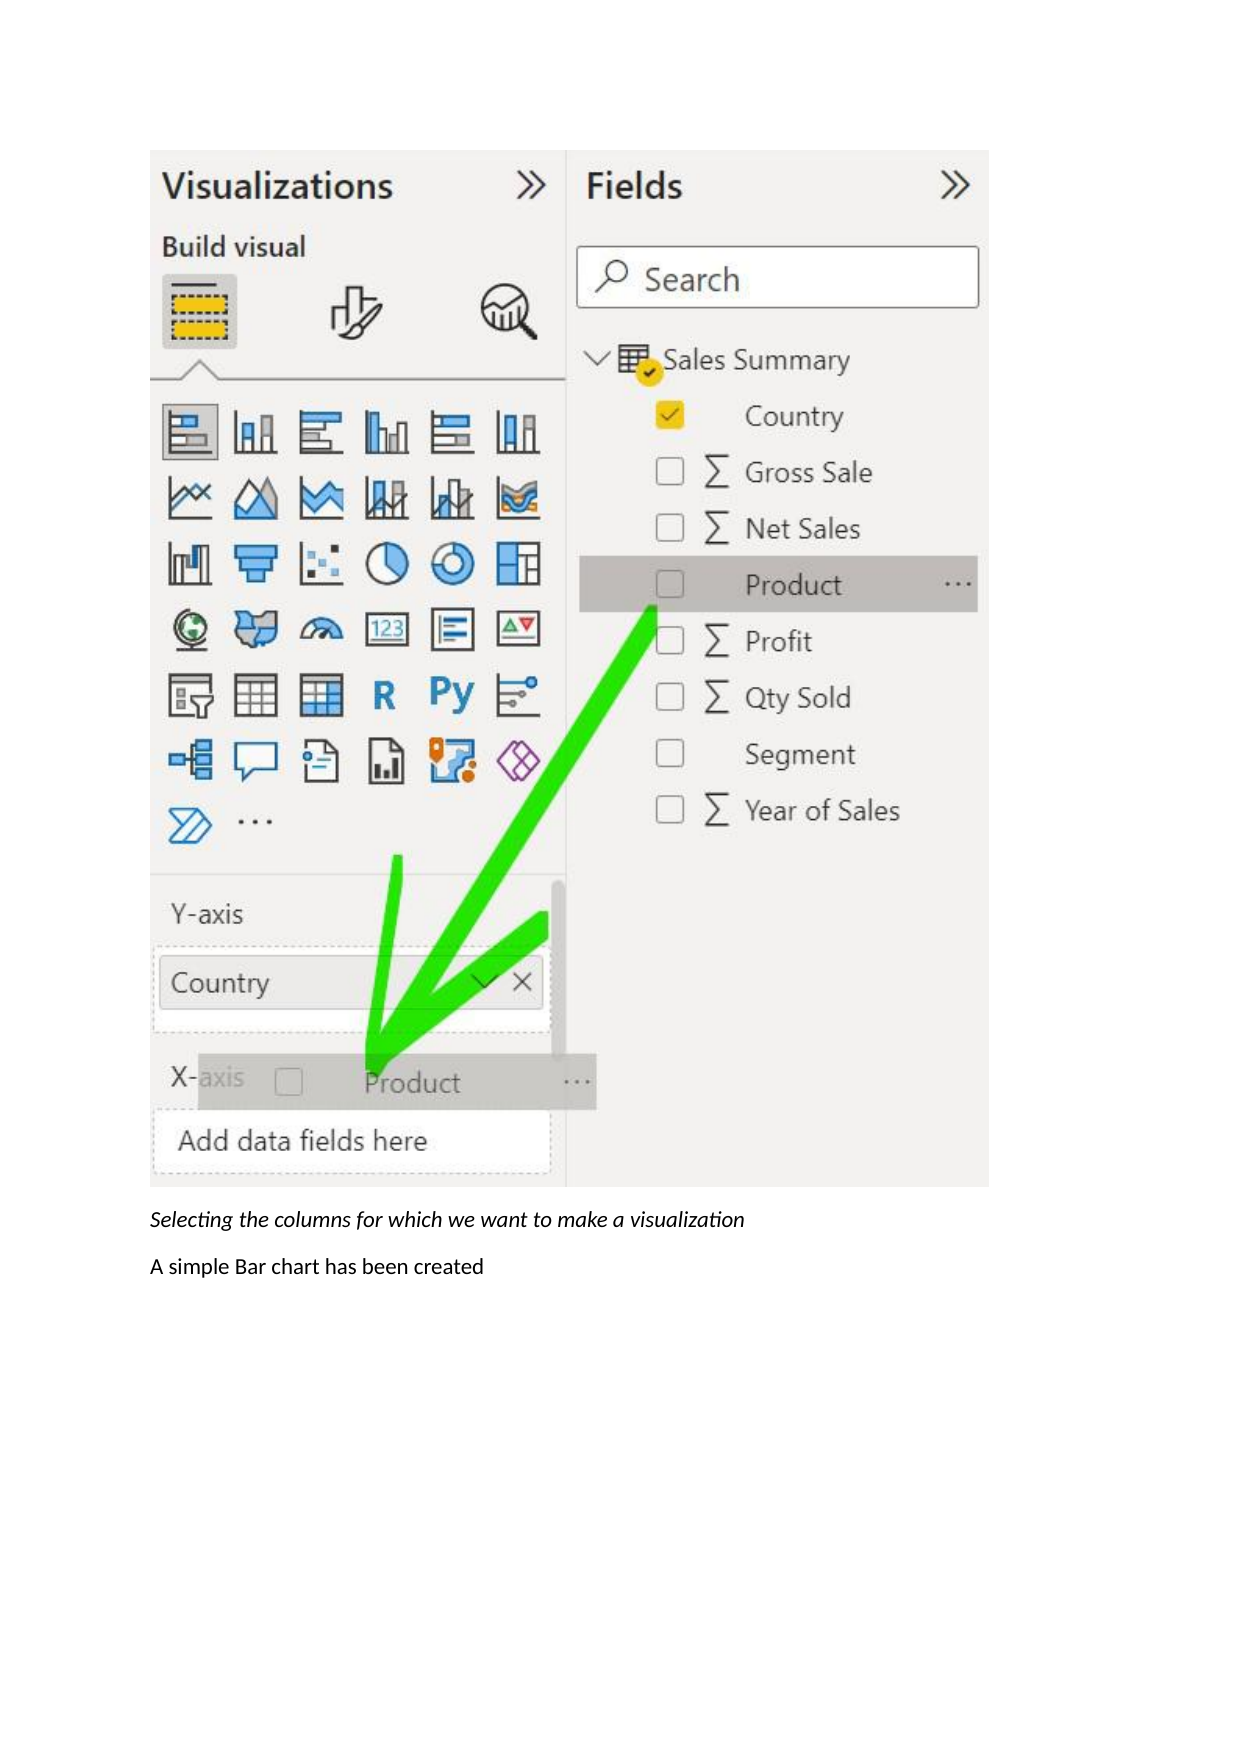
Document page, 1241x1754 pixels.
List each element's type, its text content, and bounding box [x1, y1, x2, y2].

text A simple Bar chart has been created [150, 1252, 1090, 1280]
picture [150, 150, 989, 1187]
text Selecting the columns for which we want to make a visualization [150, 1205, 1090, 1233]
